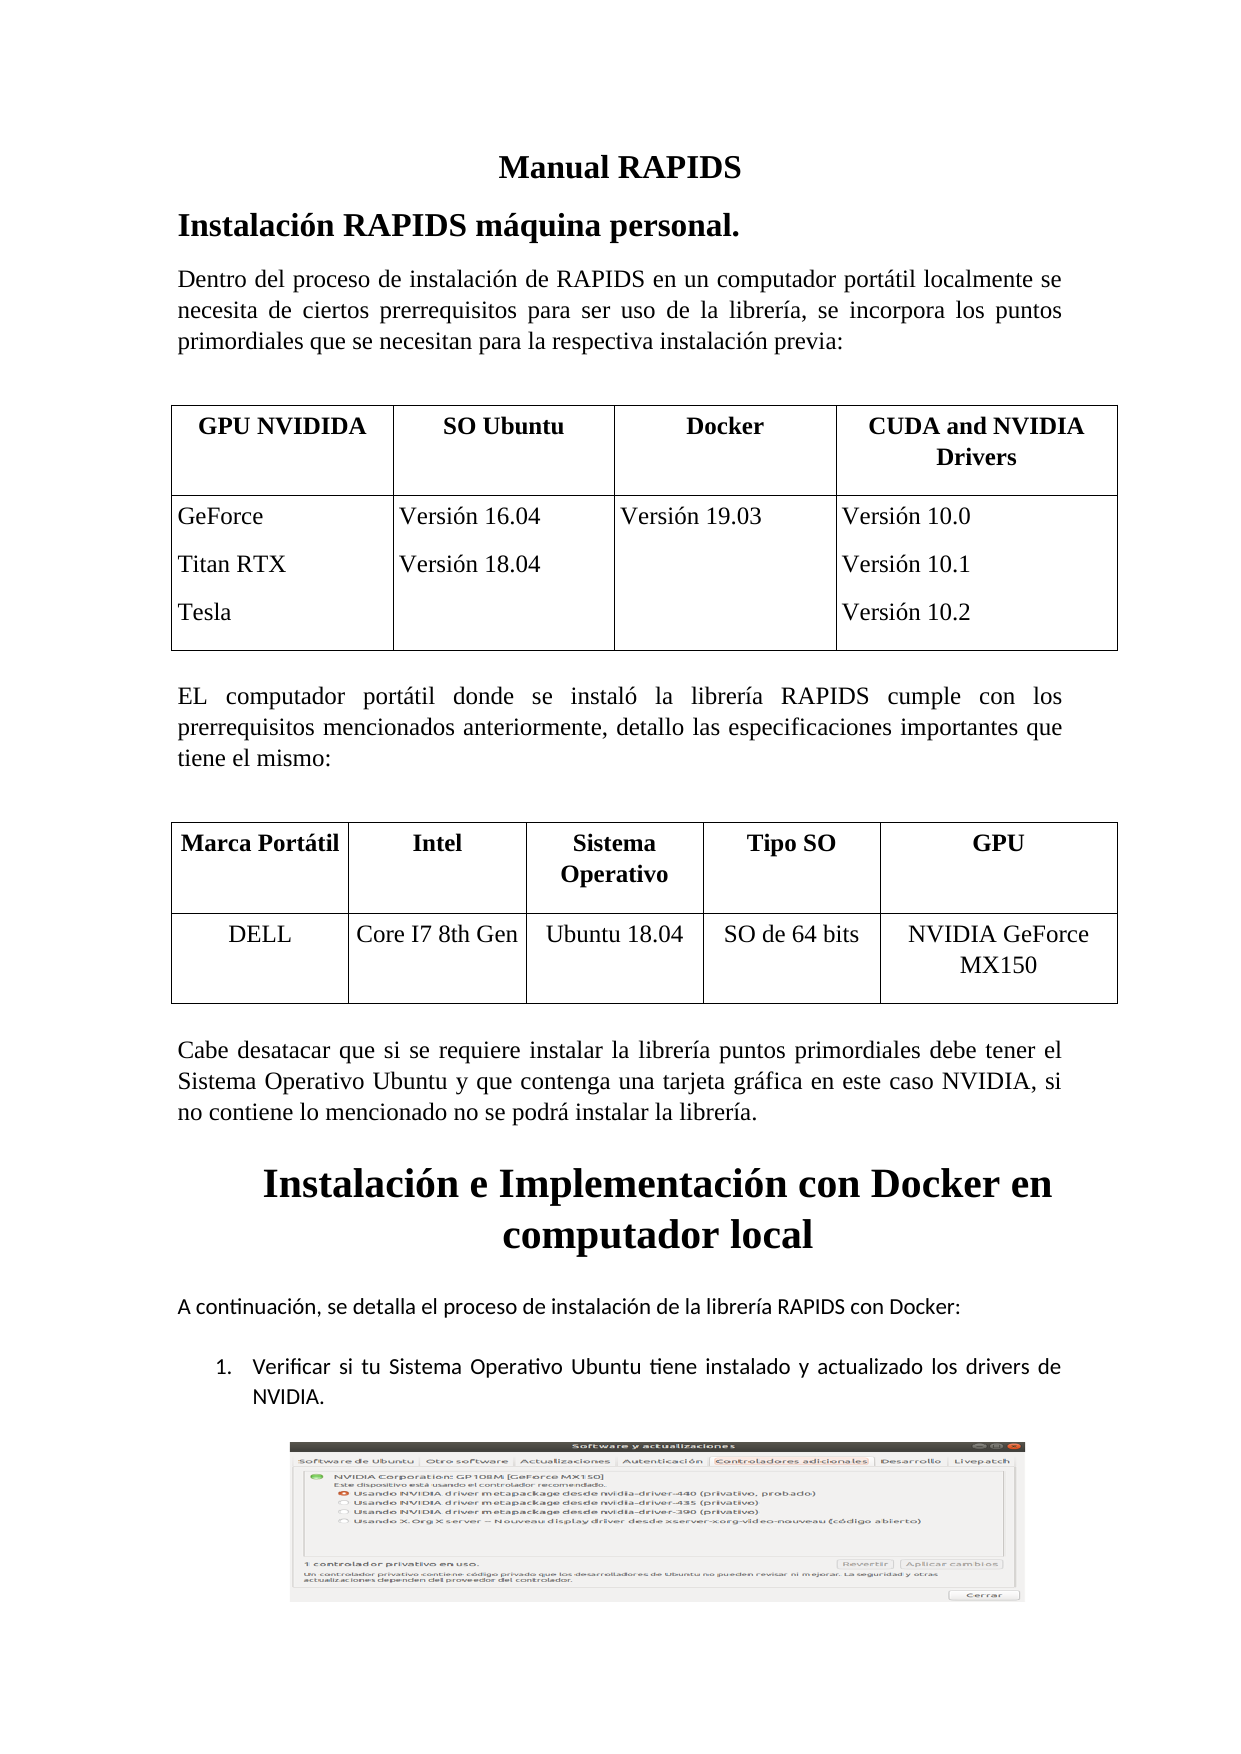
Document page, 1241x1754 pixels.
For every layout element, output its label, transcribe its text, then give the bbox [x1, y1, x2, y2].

list Verificar si tu Sistema Operativo Ubuntu tiene instalado y actualizado los drivers de NVIDIA. [215, 1352, 1063, 1410]
table_header GPU [881, 823, 1117, 913]
table_cell Versión 16.04 Versión 18.04 [394, 496, 614, 650]
table_cell GeForce Titan RTX Tesla [172, 496, 393, 650]
text Instalación RAPIDS máquina personal. [177, 206, 1063, 244]
table_cell Versión 19.03 [615, 496, 836, 650]
table_cell Versión 10.0 Versión 10.1 Versión 10.2 [837, 496, 1117, 650]
table_header Marca Portátil [172, 823, 348, 913]
table_header Sistema Operativo [527, 823, 703, 913]
list Dentro del proceso de instalación de RAPIDS en un computador portátil localmente se necesita de ciertos prerrequisitos para ser uso de la librería, se incorpora los puntos primordiales que se necesitan para la respectiva instalación previa: [177, 264, 1063, 354]
list A continuación, se detalla el proceso de instalación de la librería RAPIDS con Docker: [177, 1292, 1063, 1320]
list Cabe desatacar que si se requiere instalar la librería puntos primordiales debe tener el Sistema Operativo Ubuntu y que contenga una tarjeta gráfica en este caso NVIDIA, si no contiene lo mencionado no se podrá instalar la librería. [177, 1035, 1063, 1126]
table_header SO Ubuntu [394, 406, 614, 495]
table_header Intel [349, 823, 526, 913]
list EL computador portátil donde se instaló la librería RAPIDS cumple con los prerrequisitos mencionados anteriormente, detallo las especificaciones importantes que tiene el mismo: [177, 681, 1063, 772]
table_cell NVIDIA GeForce MX150 [881, 914, 1117, 1003]
table_header Tipo SO [704, 823, 880, 913]
list Instalación e Implementación con Docker en computador local [252, 1158, 1063, 1258]
picture [289, 1442, 1026, 1602]
table_header Docker [615, 406, 836, 495]
table_cell SO de 64 bits [704, 914, 880, 1003]
text Manual RAPIDS [177, 148, 1063, 186]
table_cell Core I7 8th Gen [349, 914, 526, 1003]
table_header GPU NVIDIDA [172, 406, 393, 495]
table_header CUDA and NVIDIA Drivers [837, 406, 1117, 495]
table_cell Ubuntu 18.04 [527, 914, 703, 1003]
table_cell DELL [172, 914, 348, 1003]
